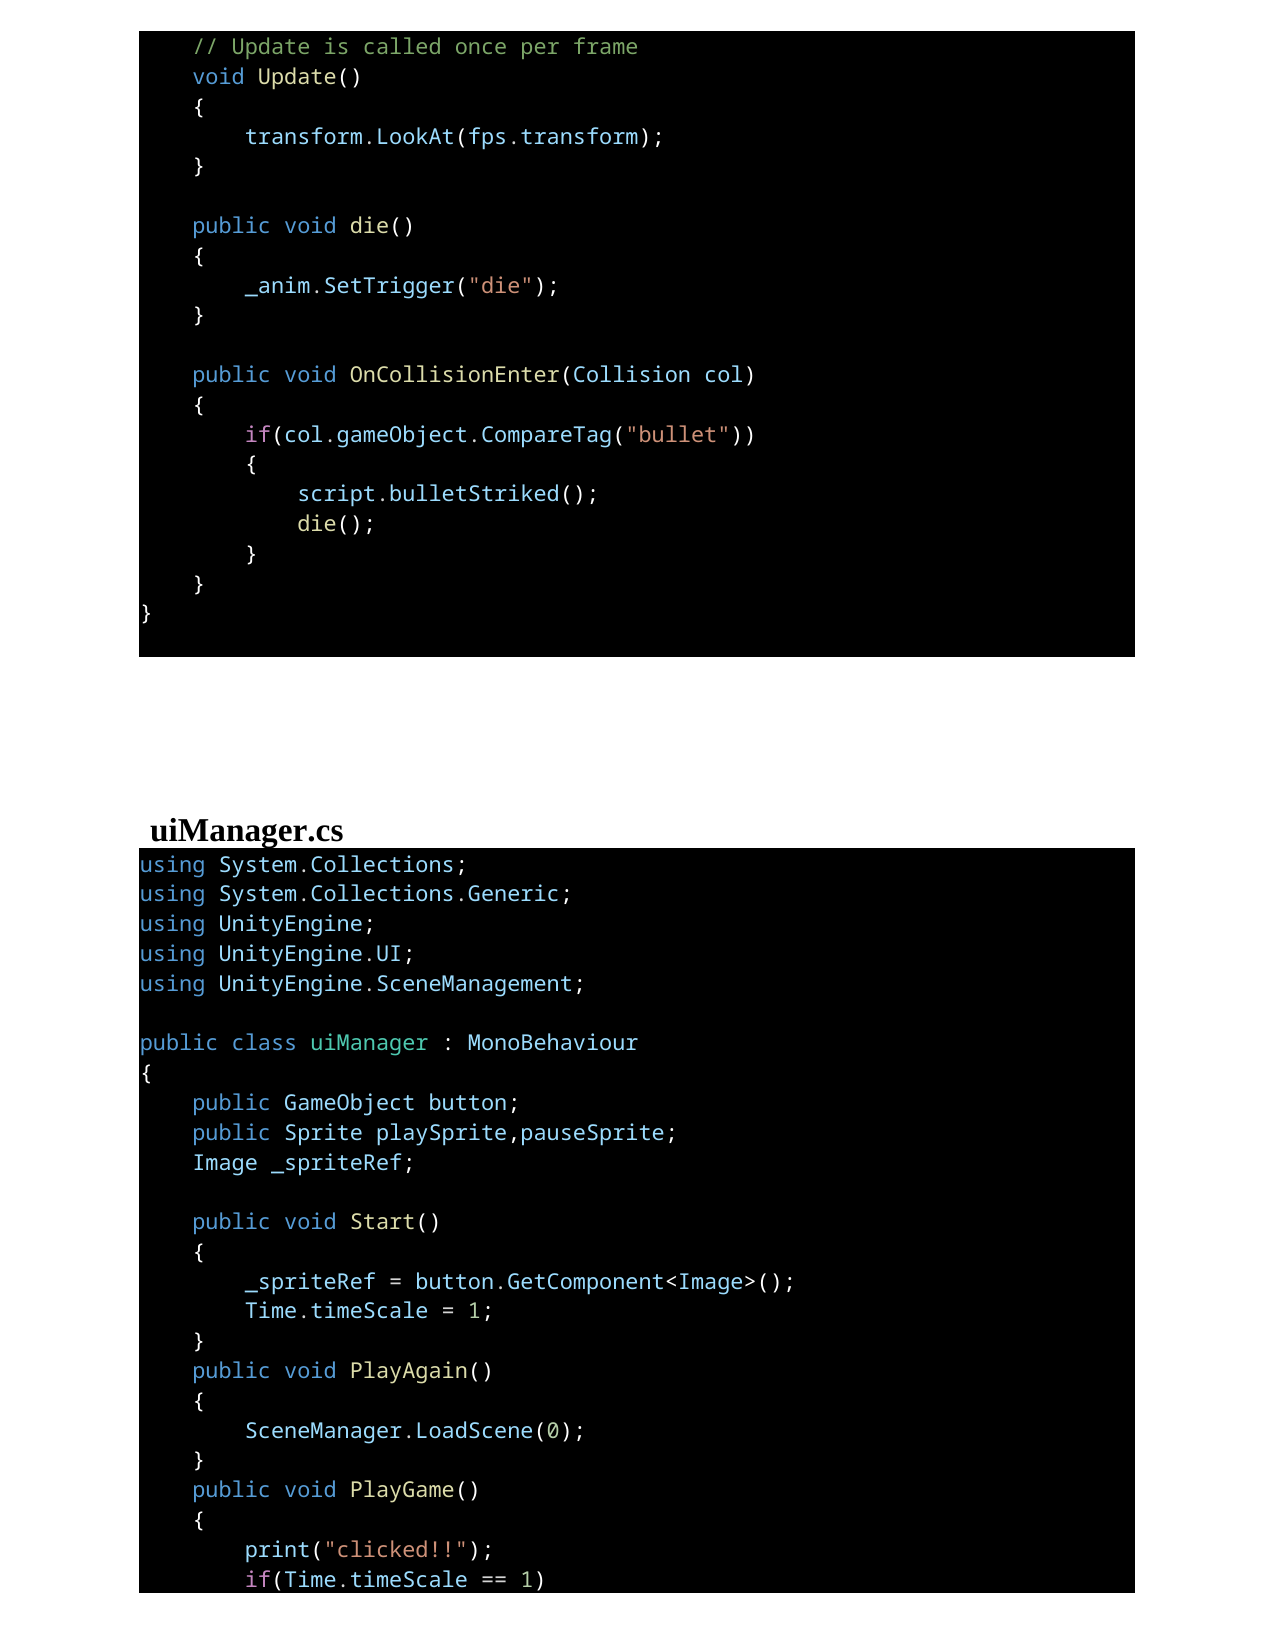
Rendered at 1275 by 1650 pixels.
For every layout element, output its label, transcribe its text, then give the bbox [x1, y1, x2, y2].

text Image _spriteRef; [139, 1146, 1135, 1176]
text public Sprite playSprite,pauseSprite; [139, 1117, 1135, 1146]
text using UnityEngine; [139, 908, 1135, 938]
text { [139, 1236, 1135, 1266]
text } [139, 150, 1135, 180]
text public GameObject button; [139, 1087, 1135, 1117]
text print("clicked!!"); [139, 1534, 1135, 1563]
text } [139, 299, 1135, 329]
text uiManager.cs [150, 810, 1135, 848]
text void Update() [139, 61, 1135, 91]
text } [139, 1444, 1135, 1474]
text public void OnCollisionEnter(Collision col) [139, 359, 1135, 389]
text using UnityEngine.UI; [139, 938, 1135, 968]
text public void PlayGame() [139, 1474, 1135, 1504]
text Time.timeScale = 1; [139, 1295, 1135, 1325]
text } [139, 538, 1135, 567]
text _anim.SetTrigger("die"); [139, 269, 1135, 299]
text public void Start() [139, 1206, 1135, 1236]
text using System.Collections; [139, 848, 1135, 878]
text { [139, 1057, 1135, 1087]
text public void die() [139, 210, 1135, 240]
text } [139, 567, 1135, 597]
text using UnityEngine.SceneManagement; [139, 968, 1135, 997]
text public void PlayAgain() [139, 1355, 1135, 1385]
text if(col.gameObject.CompareTag("bullet")) [139, 418, 1135, 448]
text { [139, 1385, 1135, 1414]
text } [139, 597, 1135, 627]
text SceneManager.LoadScene(0); [139, 1414, 1135, 1444]
text { [139, 1504, 1135, 1534]
text { [139, 448, 1135, 478]
text { [139, 389, 1135, 418]
text die(); [139, 508, 1135, 538]
text } [139, 1325, 1135, 1355]
text { [139, 91, 1135, 121]
text transform.LookAt(fps.transform); [139, 121, 1135, 150]
text if(Time.timeScale == 1) [139, 1563, 1135, 1593]
text script.bulletStriked(); [139, 478, 1135, 508]
text { [139, 240, 1135, 269]
text _spriteRef = button.GetComponent<Image>(); [139, 1266, 1135, 1295]
text // Update is called once per frame [139, 31, 1135, 61]
text using System.Collections.Generic; [139, 878, 1135, 908]
text public class uiManager : MonoBehaviour [139, 1027, 1135, 1057]
